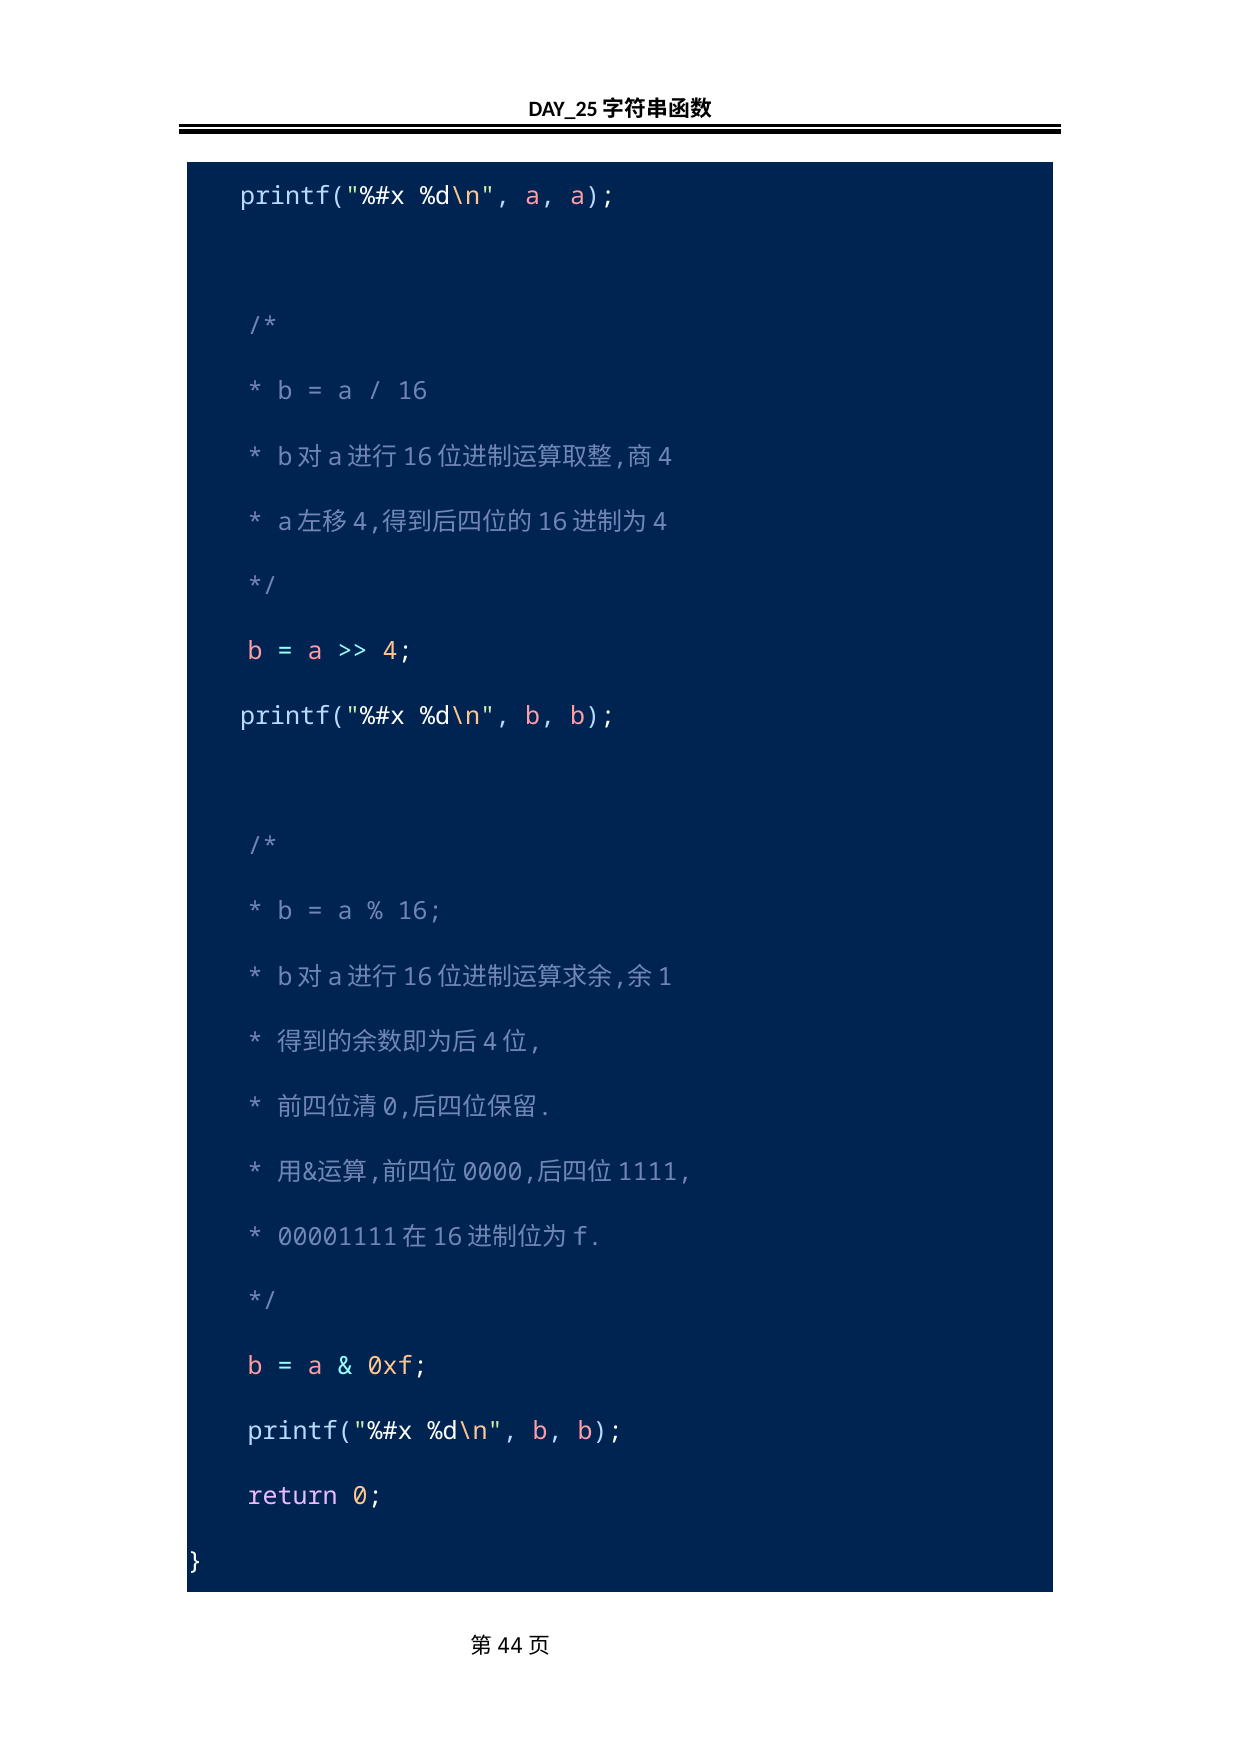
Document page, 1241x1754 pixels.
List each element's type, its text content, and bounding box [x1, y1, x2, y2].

text b = a >> 4; [187, 617, 1053, 682]
text printf("%#x %d\n", a, a); [187, 162, 1053, 227]
text * b = a / 16 [187, 357, 1053, 422]
text printf("%#x %d\n", b, b); [187, 1397, 1053, 1462]
text * b对a进行16位进制运算取整,商4 [187, 422, 1053, 487]
text } [187, 1527, 1053, 1592]
text */ [187, 1267, 1053, 1332]
text * 用&运算,前四位0000,后四位1111, [187, 1137, 1053, 1202]
text /* [187, 292, 1053, 357]
text * 得到的余数即为后4位, [187, 1007, 1053, 1072]
text /* [187, 812, 1053, 877]
text * b对a进行16位进制运算求余,余1 [187, 942, 1053, 1007]
text printf("%#x %d\n", b, b); [187, 682, 1053, 747]
text * 00001111在16进制位为f. [187, 1202, 1053, 1267]
text * 前四位清0,后四位保留. [187, 1072, 1053, 1137]
text * a左移4,得到后四位的16进制为4 [187, 487, 1053, 552]
text */ [187, 552, 1053, 617]
text * b = a % 16; [187, 877, 1053, 942]
text b = a & 0xf; [187, 1332, 1053, 1397]
text return 0; [187, 1462, 1053, 1527]
